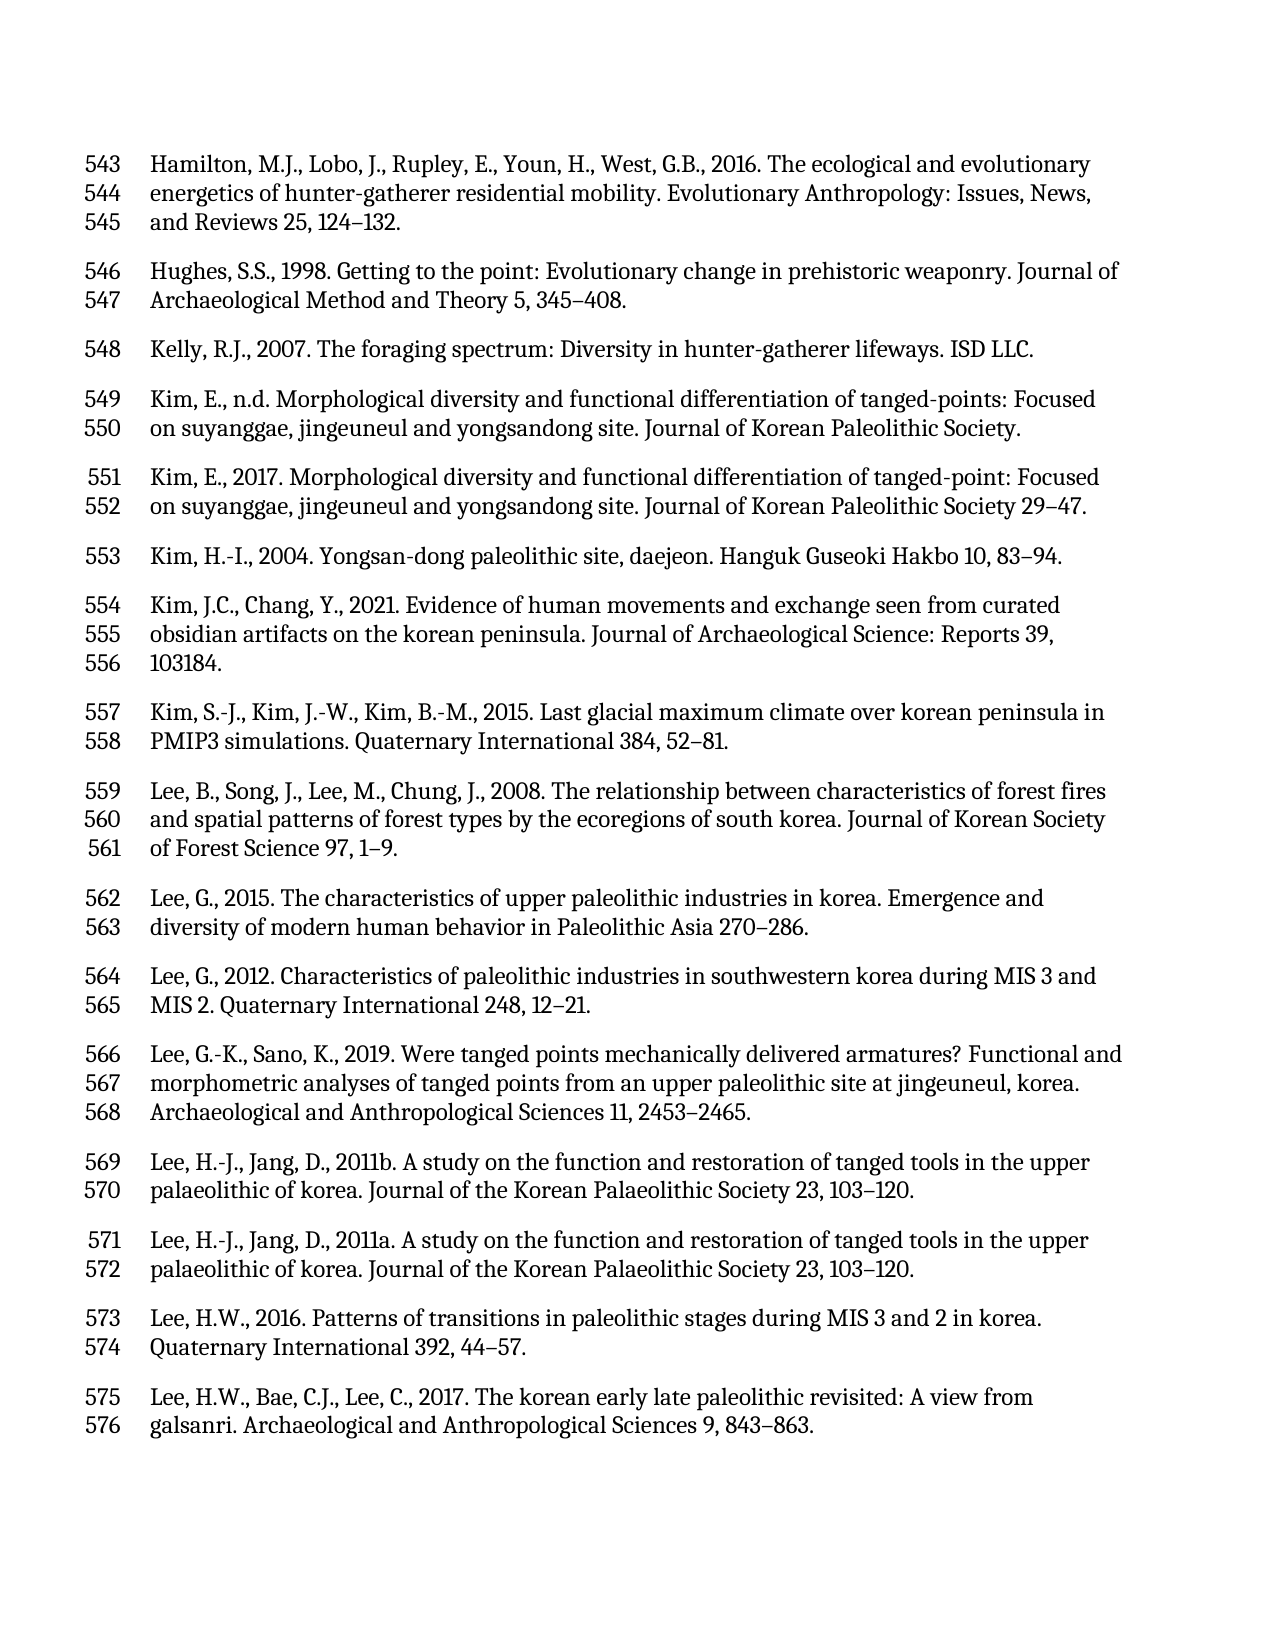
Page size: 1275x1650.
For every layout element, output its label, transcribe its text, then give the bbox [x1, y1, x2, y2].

text Lee, H.-J., Jang, D., 2011b. A study on the function and restoration of tanged tools in the upper palaeolithic of korea. Journal of the Korean Palaeolithic Society 23, 103–120. [150, 1147, 1125, 1205]
text Kim, S.-J., Kim, J.-W., Kim, B.-M., 2015. Last glacial maximum climate over korean peninsula in PMIP3 simulations. Quaternary International 384, 52–81. [150, 698, 1125, 756]
text Hughes, S.S., 1998. Getting to the point: Evolutionary change in prehistoric weaponry. Journal of Archaeological Method and Theory 5, 345–408. [150, 257, 1125, 314]
text Kim, H.-I., 2004. Yongsan-dong paleolithic site, daejeon. Hanguk Guseoki Hakbo 10, 83–94. [150, 542, 1125, 570]
text Lee, G., 2015. The characteristics of upper paleolithic industries in korea. Emergence and diversity of modern human behavior in Paleolithic Asia 270–286. [150, 884, 1125, 941]
text Kim, E., 2017. Morphological diversity and functional differentiation of tanged-point: Focused on suyanggae, jingeuneul and yongsandong site. Journal of Korean Paleolithic Society 29–47. [150, 463, 1125, 521]
text Kelly, R.J., 2007. The foraging spectrum: Diversity in hunter-gatherer lifeways. ISD LLC. [150, 335, 1125, 364]
text Lee, H.-J., Jang, D., 2011a. A study on the function and restoration of tanged tools in the upper palaeolithic of korea. Journal of the Korean Palaeolithic Society 23, 103–120. [150, 1226, 1125, 1283]
text Hamilton, M.J., Lobo, J., Rupley, E., Youn, H., West, G.B., 2016. The ecological and evolutionary energetics of hunter-gatherer residential mobility. Evolutionary Anthropology: Issues, News, and Reviews 25, 124–132. [150, 150, 1125, 236]
text Kim, E., n.d. Morphological diversity and functional differentiation of tanged-points: Focused on suyanggae, jingeuneul and yongsandong site. Journal of Korean Paleolithic Society. [150, 385, 1125, 442]
text Lee, H.W., 2016. Patterns of transitions in paleolithic stages during MIS 3 and 2 in korea. Quaternary International 392, 44–57. [150, 1304, 1125, 1362]
text Lee, H.W., Bae, C.J., Lee, C., 2017. The korean early late paleolithic revisited: A view from galsanri. Archaeological and Anthropological Sciences 9, 843–863. [150, 1382, 1125, 1440]
text Lee, B., Song, J., Lee, M., Chung, J., 2008. The relationship between characteristics of forest fires and spatial patterns of forest types by the ecoregions of south korea. Journal of Korean Society of Forest Science 97, 1–9. [150, 777, 1125, 863]
text Lee, G., 2012. Characteristics of paleolithic industries in southwestern korea during MIS 3 and MIS 2. Quaternary International 248, 12–21. [150, 962, 1125, 1019]
text Kim, J.C., Chang, Y., 2021. Evidence of human movements and exchange seen from curated obsidian artifacts on the korean peninsula. Journal of Archaeological Science: Reports 39, 103184. [150, 591, 1125, 677]
text Lee, G.-K., Sano, K., 2019. Were tanged points mechanically delivered armatures? Functional and morphometric analyses of tanged points from an upper paleolithic site at jingeuneul, korea. Archaeological and Anthropological Sciences 11, 2453–2465. [150, 1040, 1125, 1127]
